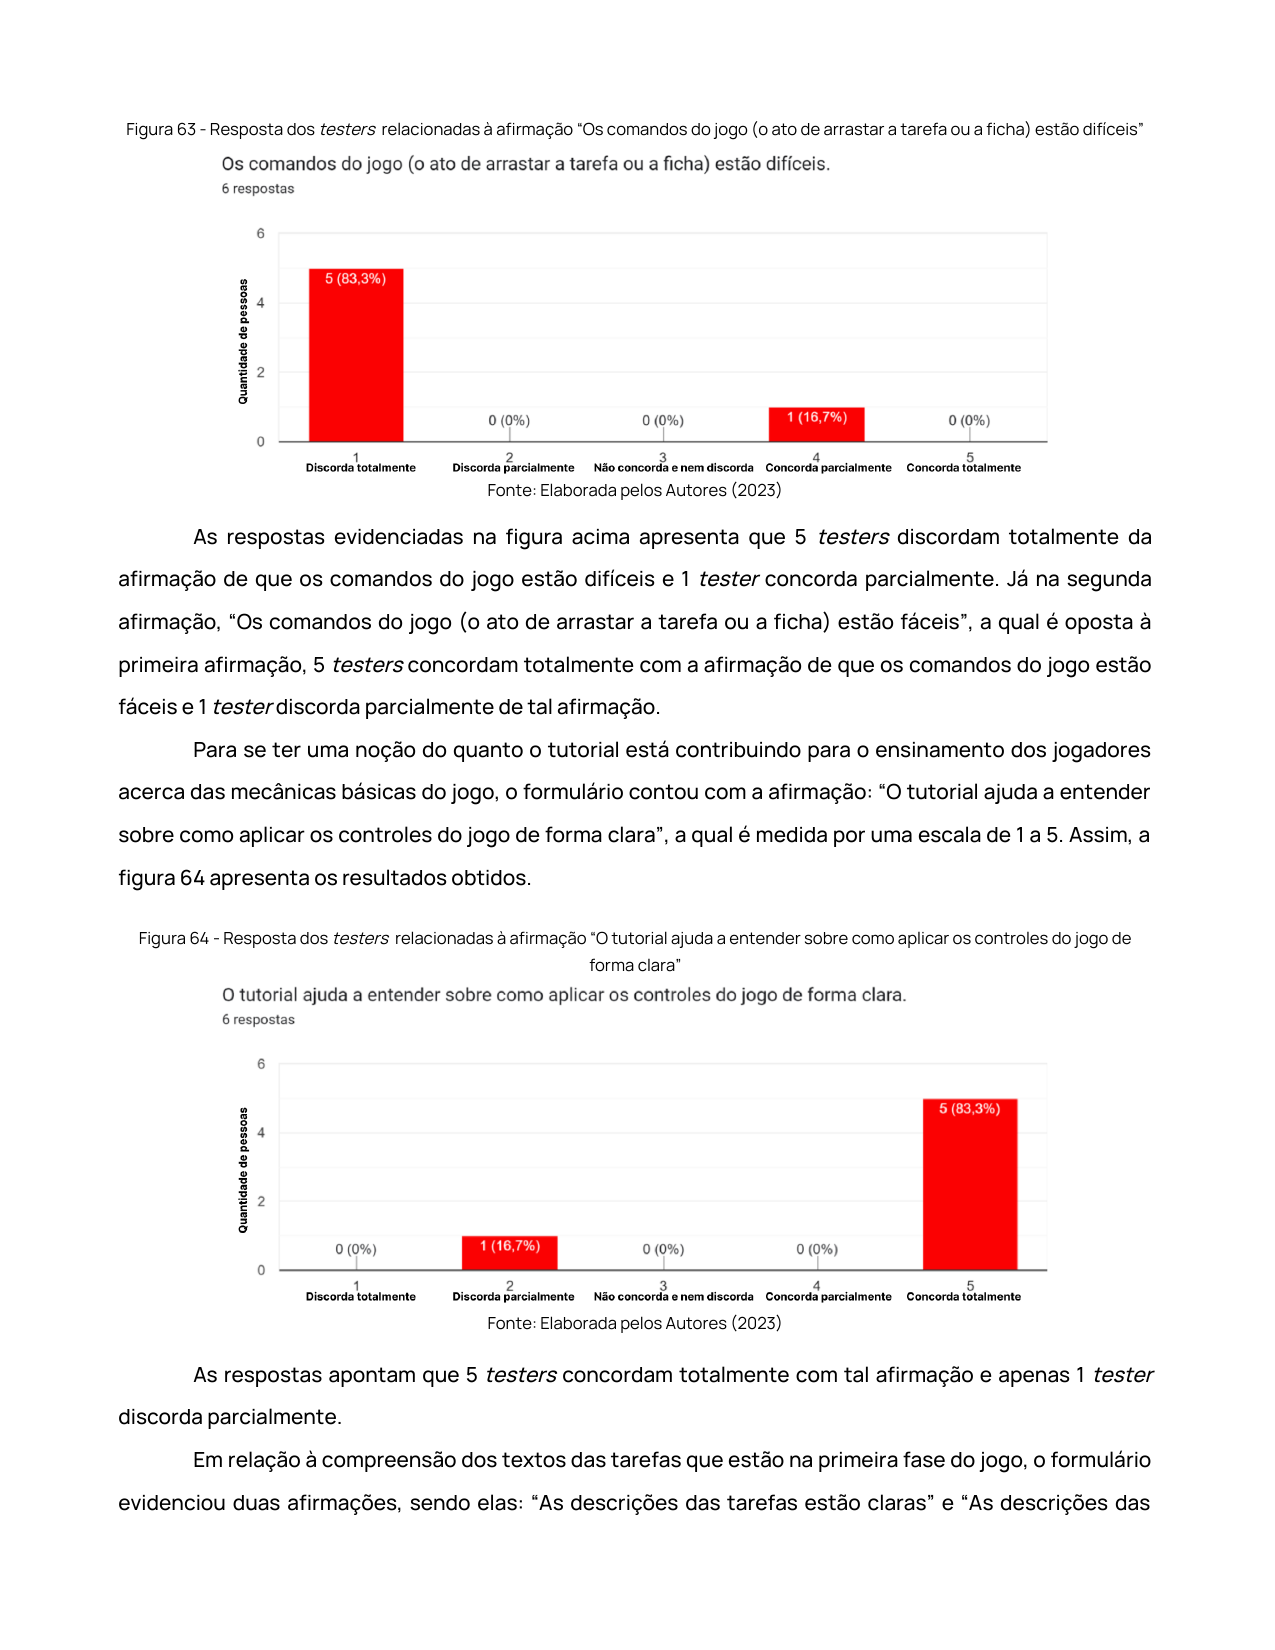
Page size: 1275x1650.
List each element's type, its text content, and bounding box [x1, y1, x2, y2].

text Fonte: Elaborada pelos Autores (2023) [118, 1312, 1152, 1334]
text As respostas evidenciadas na figura acima apresenta que 5 testers discordam totalmente da afirmação de que os comandos do jogo estão difíceis e 1 tester concorda parcialmente. Já na segunda afirmação, “Os comandos do jogo (o ato de arrastar a tarefa ou a ficha) estão fáceis”, a qual é oposta à primeira afirmação, 5 testers concordam totalmente com a afirmação de que os comandos do jogo estão fáceis e 1 tester discorda parcialmente de tal afirmação. [118, 522, 1152, 721]
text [118, 1445, 1152, 1516]
text Para se ter uma noção do quanto o tutorial está contribuindo para o ensinamento dos jogadores acerca das mecânicas básicas do jogo, o formulário contou com a afirmação: “O tutorial ajuda a entender sobre como aplicar os controles do jogo de forma clara”, a qual é medida por uma escala de 1 a 5. Assim, a figura 64 apresenta os resultados obtidos. [118, 735, 1152, 891]
picture [221, 152, 1049, 479]
picture [221, 980, 1049, 1307]
text As respostas apontam que 5 testers concordam totalmente com tal afirmação e apenas 1 tester discorda parcialmente. [118, 1360, 1152, 1431]
text Figura 64 - Resposta dos testers relacionadas à afirmação “O tutorial ajuda a entender sobre como aplicar os controles do jogo de forma clara” [118, 926, 1152, 976]
text Figura 63 - Resposta dos testers relacionadas à afirmação “Os comandos do jogo (o ato de arrastar a tarefa ou a ficha) estão difíceis” [118, 118, 1152, 141]
text Fonte: Elaborada pelos Autores (2023) [118, 478, 1152, 501]
